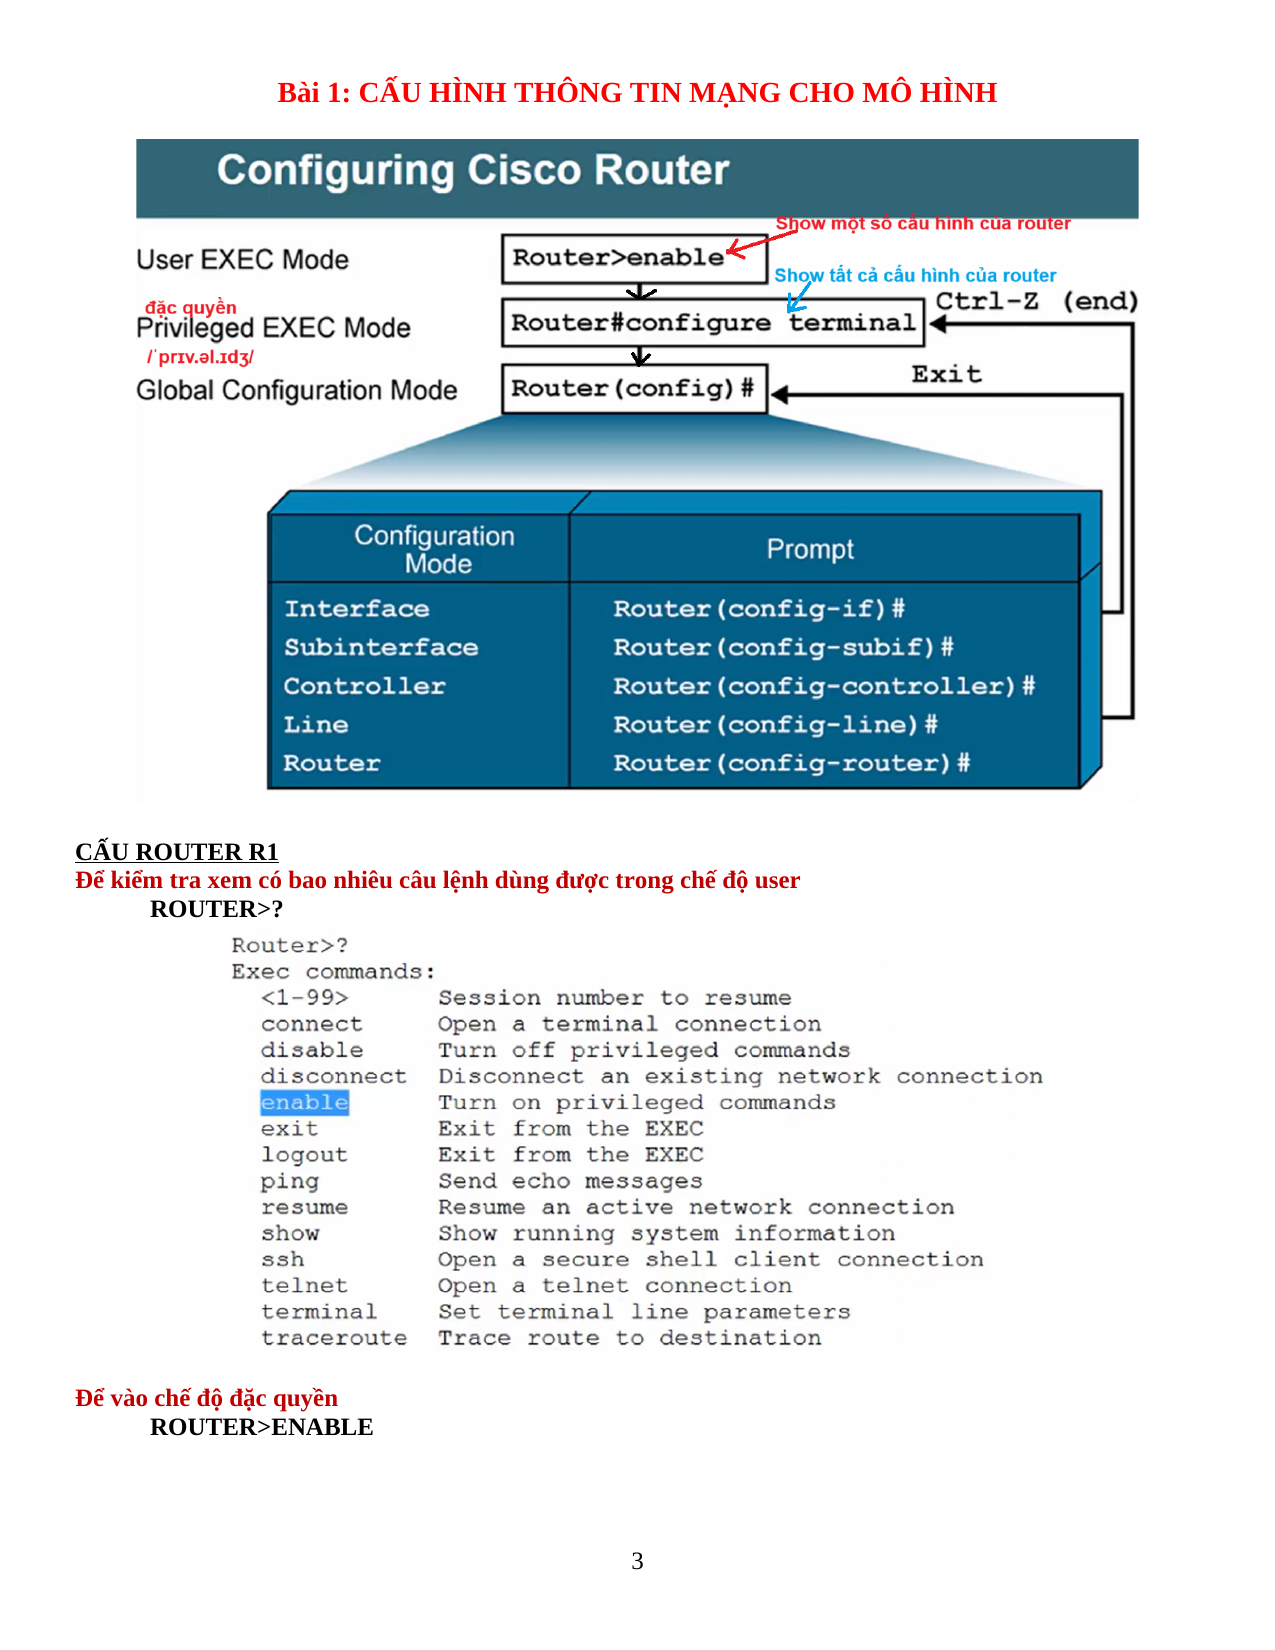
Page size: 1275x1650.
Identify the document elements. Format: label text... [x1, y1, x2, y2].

subtitle Để vào chế độ đặc quyền [75, 1383, 1200, 1412]
subtitle Bài 1: CẤU HÌNH THÔNG TIN MẠNG CHO MÔ HÌNH [75, 75, 1200, 108]
picture [136, 139, 1139, 804]
picture [229, 925, 1046, 1351]
text ROUTER>? [75, 894, 1200, 923]
text CẤU ROUTER R1 [75, 837, 1200, 865]
text ROUTER>ENABLE [75, 1412, 1200, 1441]
subtitle Để kiểm tra xem có bao nhiêu câu lệnh dùng được trong chế độ user [75, 865, 1200, 894]
